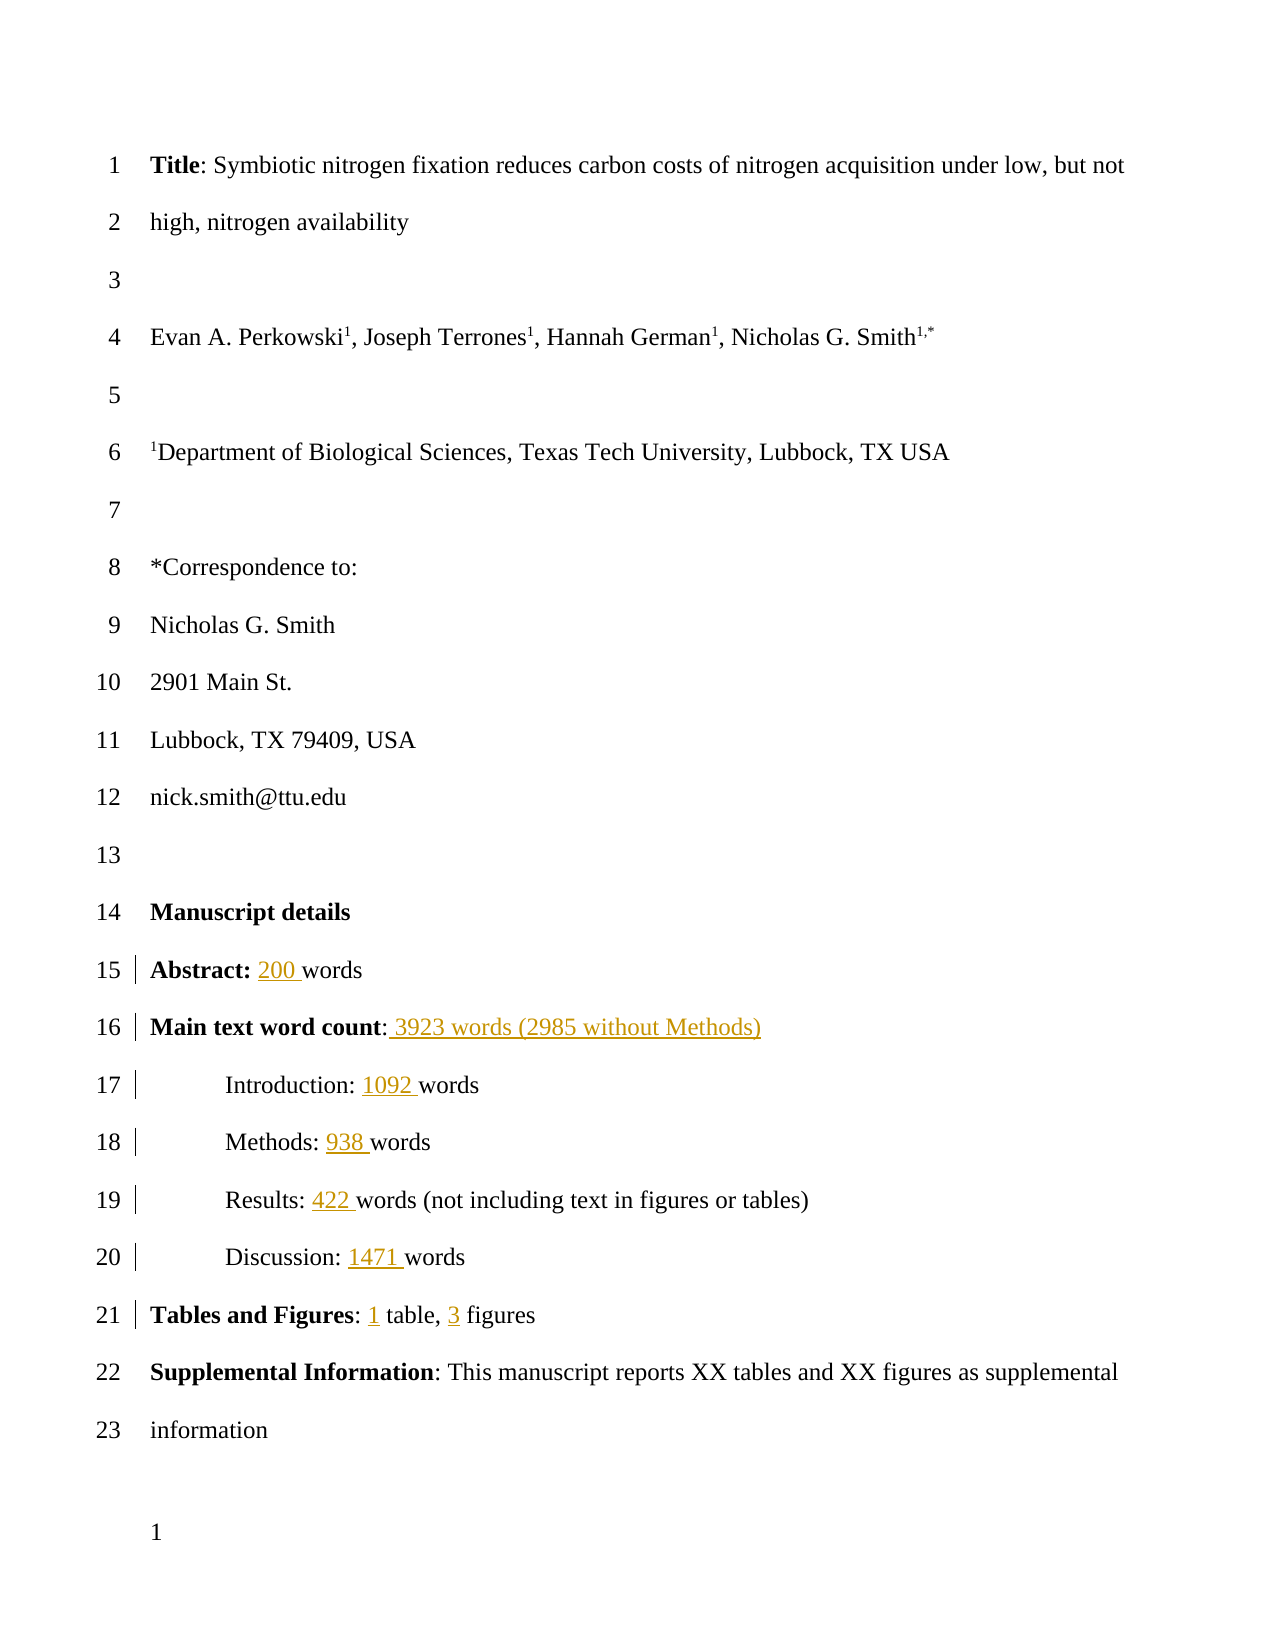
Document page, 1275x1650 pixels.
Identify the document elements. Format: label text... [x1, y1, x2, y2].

text Methods: words [150, 1127, 1125, 1156]
text Lubbock, TX 79409, USA [150, 725, 1125, 754]
text Manuscript details [150, 897, 1125, 926]
text 1Department of Biological Sciences, Texas Tech University, Lubbock, TX USA [150, 437, 1125, 466]
text Introduction: words [150, 1070, 1125, 1099]
text Discussion: words [150, 1242, 1125, 1271]
text Results: words (not including text in figures or tables) [150, 1185, 1125, 1214]
text Tables and Figures: table, figures [150, 1300, 1125, 1329]
text Nicholas G. Smith [150, 610, 1125, 639]
text *Correspondence to: [150, 552, 1125, 581]
text Evan A. Perkowski1, Joseph Terrones1, Hannah German1, Nicholas G. Smith1,* [150, 322, 1125, 351]
text Title: Symbiotic nitrogen fixation reduces carbon costs of nitrogen acquisition under low, but not high, nitrogen availability [150, 150, 1125, 236]
text Abstract: words [150, 955, 1125, 984]
text Main text word count: [150, 1012, 1125, 1041]
text 2901 Main St. [150, 667, 1125, 696]
text Supplemental Information: This manuscript reports XX tables and XX figures as supplemental information [150, 1357, 1125, 1444]
text nick.smith@ttu.edu [150, 782, 1125, 811]
